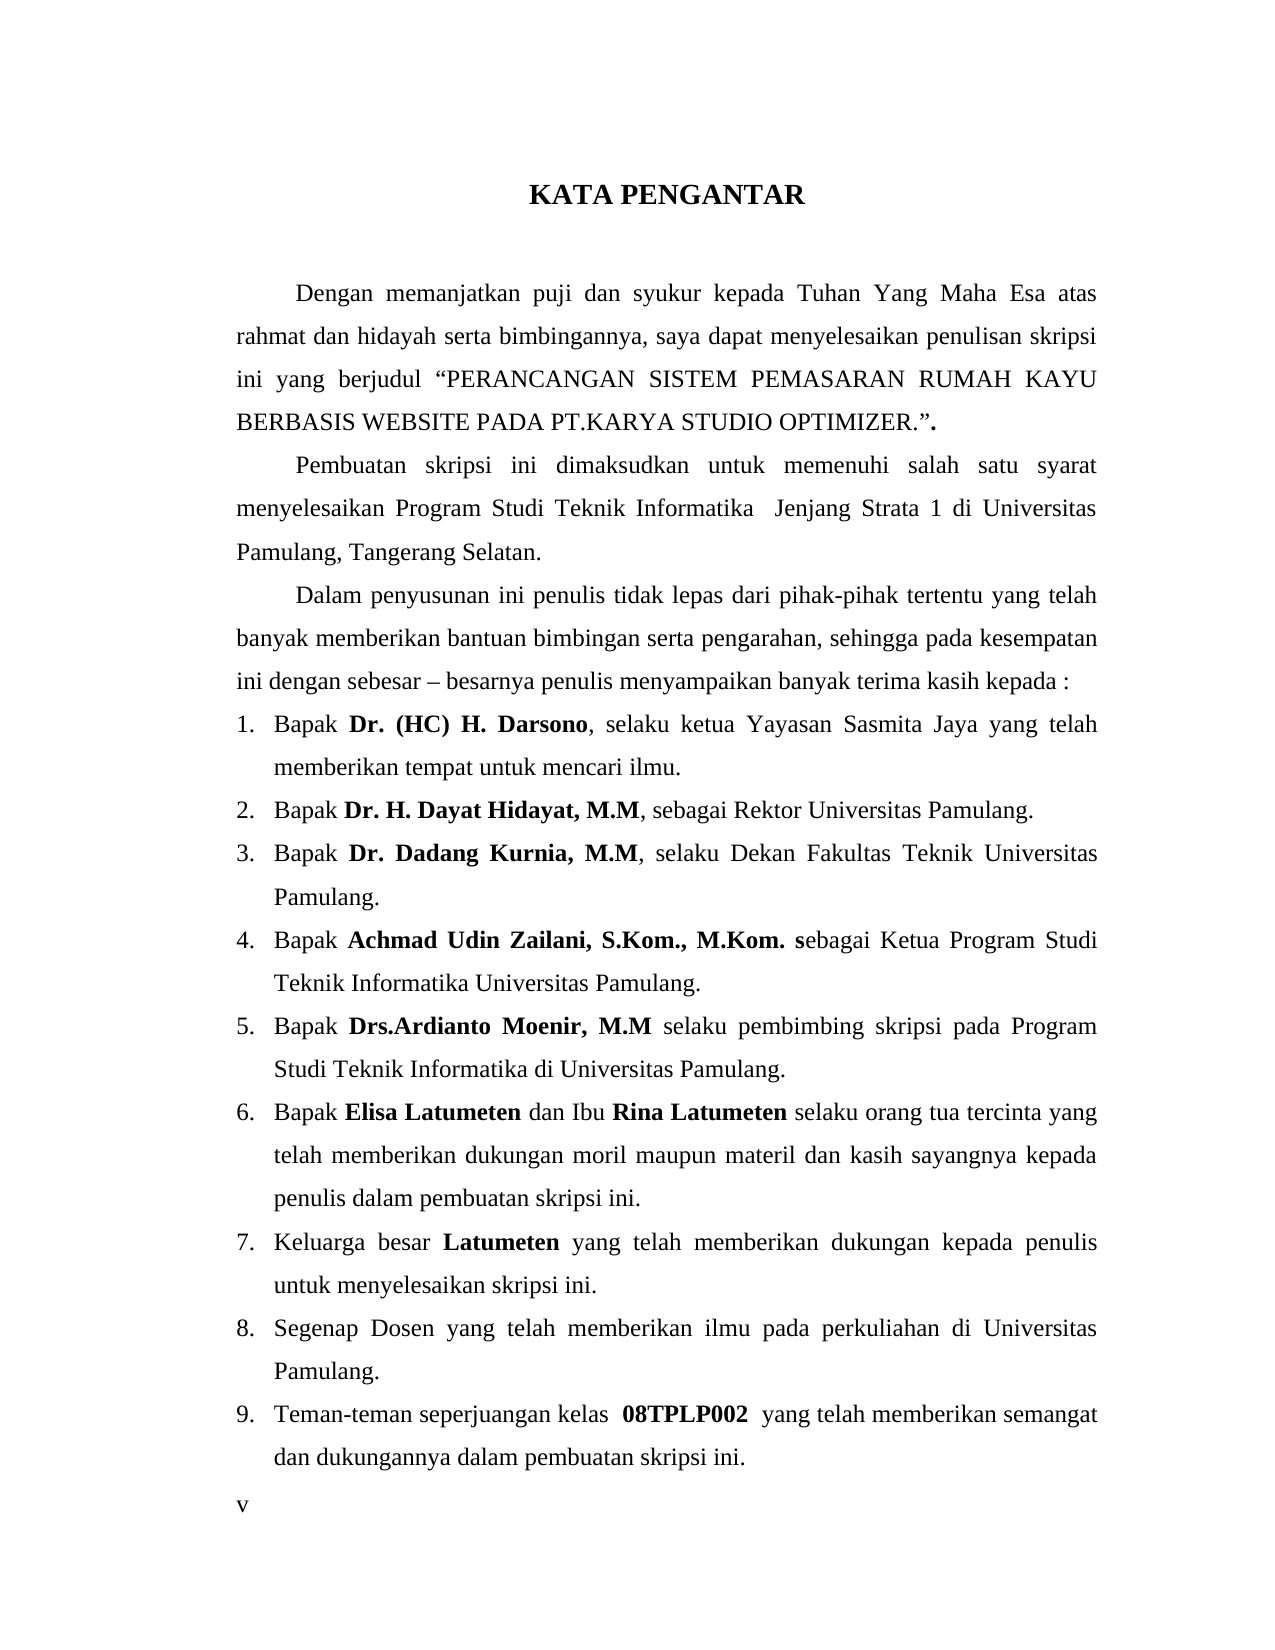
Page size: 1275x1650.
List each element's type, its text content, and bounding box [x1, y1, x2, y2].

list Segenap Dosen yang telah memberikan ilmu pada perkuliahan di Universitas Pamulang. [236, 1313, 1098, 1385]
list Bapak Elisa Latumeten dan Ibu Rina Latumeten selaku orang tua tercinta yang telah memberikan dukungan moril maupun materil dan kasih sayangnya kepada penulis dalam pembuatan skripsi ini. [236, 1097, 1098, 1212]
list Bapak Dr. Dadang Kurnia, M.M, selaku Dekan Fakultas Teknik Universitas Pamulang. [236, 838, 1098, 910]
list Keluarga besar Latumeten yang telah memberikan dukungan kepada penulis untuk menyelesaikan skripsi ini. [236, 1227, 1098, 1298]
list Teman-teman seperjuangan kelas 08TPLP002 yang telah memberikan semangat dan dukungannya dalam pembuatan skripsi ini. [236, 1399, 1098, 1471]
list Bapak Dr. H. Dayat Hidayat, M.M, sebagai Rektor Universitas Pamulang. [236, 795, 418, 824]
text Dengan memanjatkan puji dan syukur kepada Tuhan Yang Maha Esa atas rahmat dan hidayah serta bimbingannya, saya dapat menyelesaikan penulisan skripsi ini yang berjudul “PERANCANGAN SISTEM PEMASARAN RUMAH KAYU BERBASIS WEBSITE PADA PT.KARYA STUDIO OPTIMIZER.”. [236, 278, 1098, 436]
list Bapak Drs.Ardianto Moenir, M.M selaku pembimbing skripsi pada Program Studi Teknik Informatika di Universitas Pamulang. [236, 1011, 1098, 1083]
list Bapak Dr. (HC) H. Darsono, selaku ketua Yayasan Sasmita Jaya yang telah memberikan tempat untuk mencari ilmu. [236, 709, 1098, 781]
text Dalam penyusunan ini penulis tidak lepas dari pihak-pihak tertentu yang telah banyak memberikan bantuan bimbingan serta pengarahan, sehingga pada kesempatan ini dengan sebesar – besarnya penulis menyampaikan banyak terima kasih kepada : [236, 580, 1098, 695]
list Bapak Achmad Udin Zailani, S.Kom., M.Kom. sebagai Ketua Program Studi Teknik Informatika Universitas Pamulang. [236, 925, 1098, 997]
subtitle KATA PENGANTAR [236, 177, 1098, 211]
list Bapak Dr. H. Dayat Hidayat, M.M, sebagai Rektor Universitas Pamulang. [640, 795, 1098, 824]
text Pembuatan skripsi ini dimaksudkan untuk memenuhi salah satu syarat menyelesaikan Program Studi Teknik Informatika Jenjang Strata 1 di Universitas Pamulang, Tangerang Selatan. [236, 450, 1098, 565]
